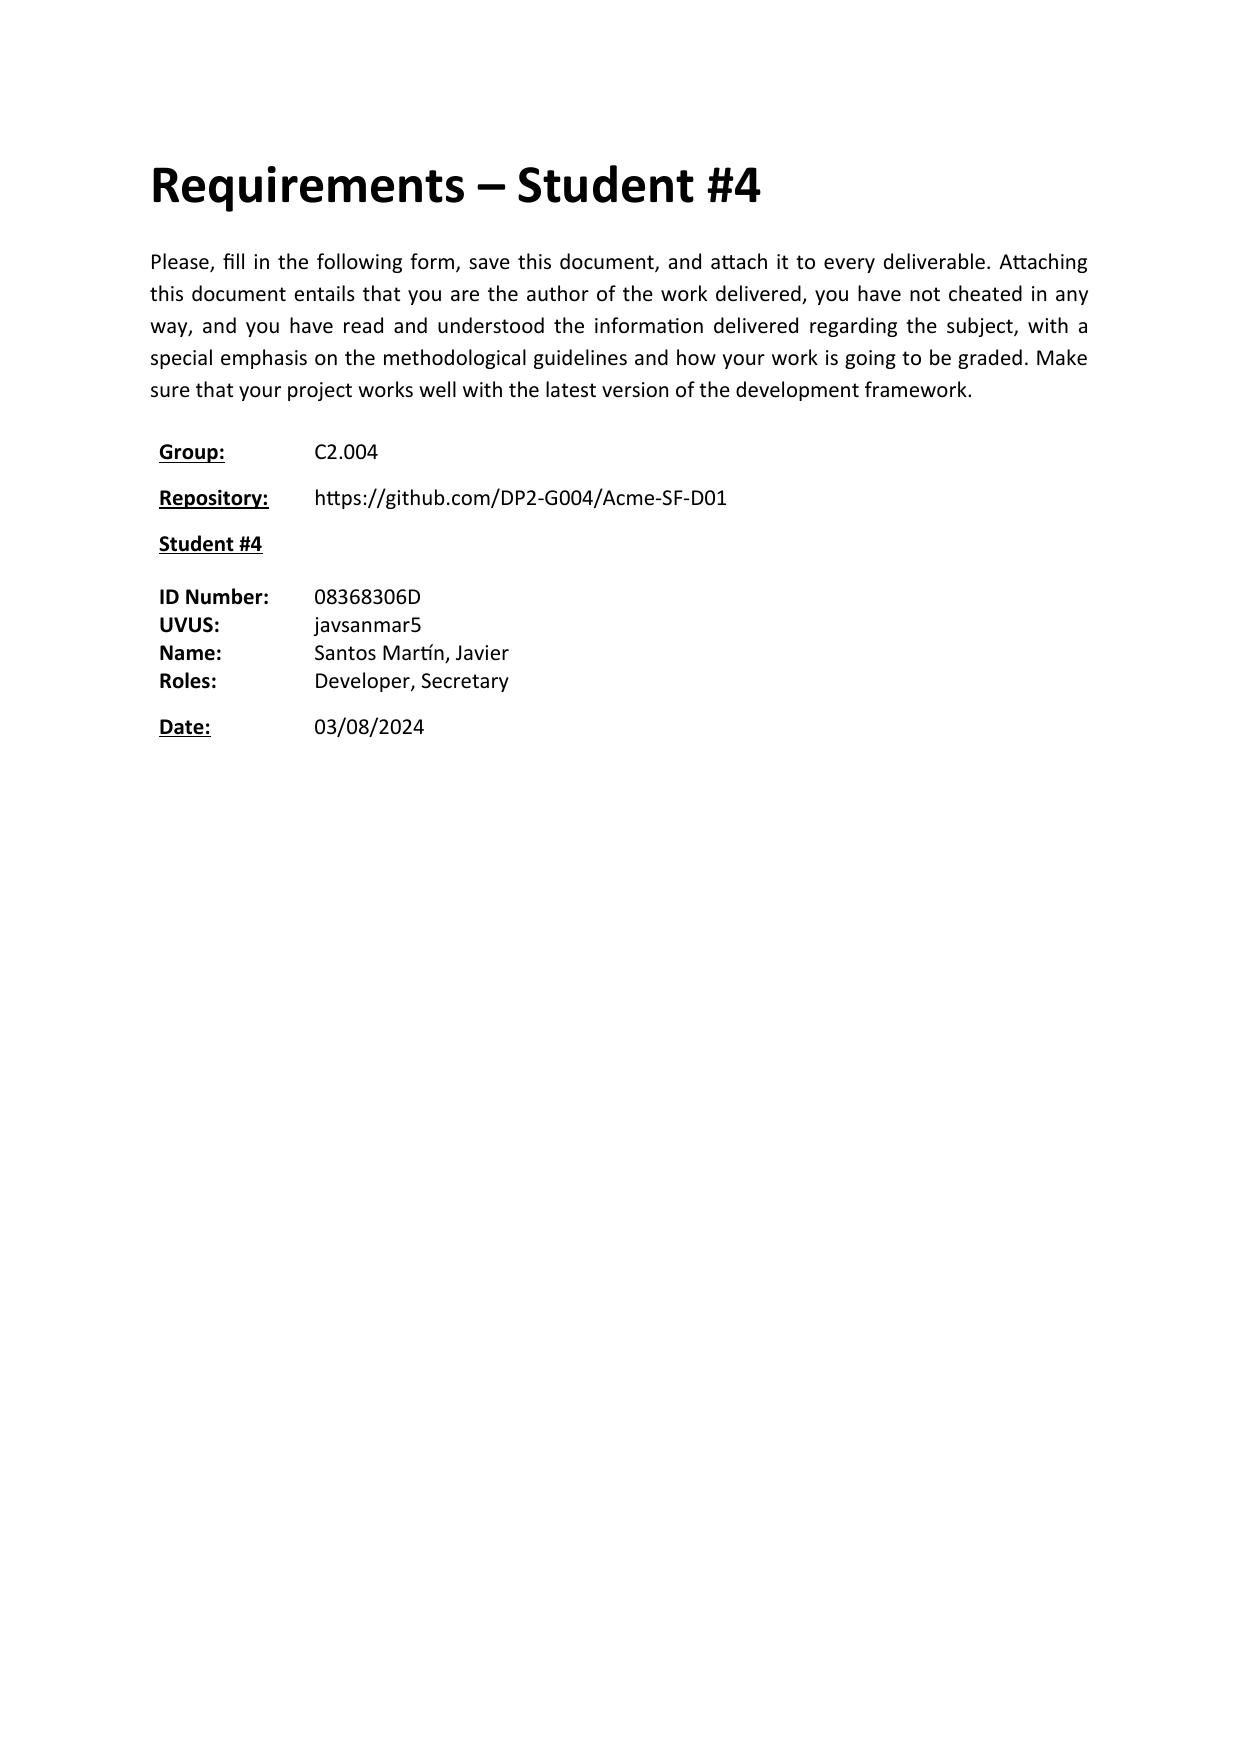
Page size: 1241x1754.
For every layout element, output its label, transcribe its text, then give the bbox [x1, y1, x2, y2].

text Requirements – Student #4 [150, 150, 1090, 216]
table_cell Student #4 ID Number: 08368306D UVUS: javsanmar5 Name: Santos Martín, Javier Roles: Developer, Secretary [150, 520, 1090, 703]
table_header Group: C2.004 [150, 429, 1090, 474]
table_cell Repository: https://github.com/DP2-G004/Acme-SF-D01 [150, 474, 1090, 520]
text Please, fill in the following form, save this document, and attach it to every deliverable. Attaching this document entails that you are the author of the work delivered, you have not cheated in any way, and you have read and understood the information delivered regarding the subject, with a special emphasis on the methodological guidelines and how your work is going to be graded. Make sure that your project works well with the latest version of the development framework. [150, 247, 1090, 404]
table_cell Date: 03/08/2024 [150, 703, 1090, 749]
